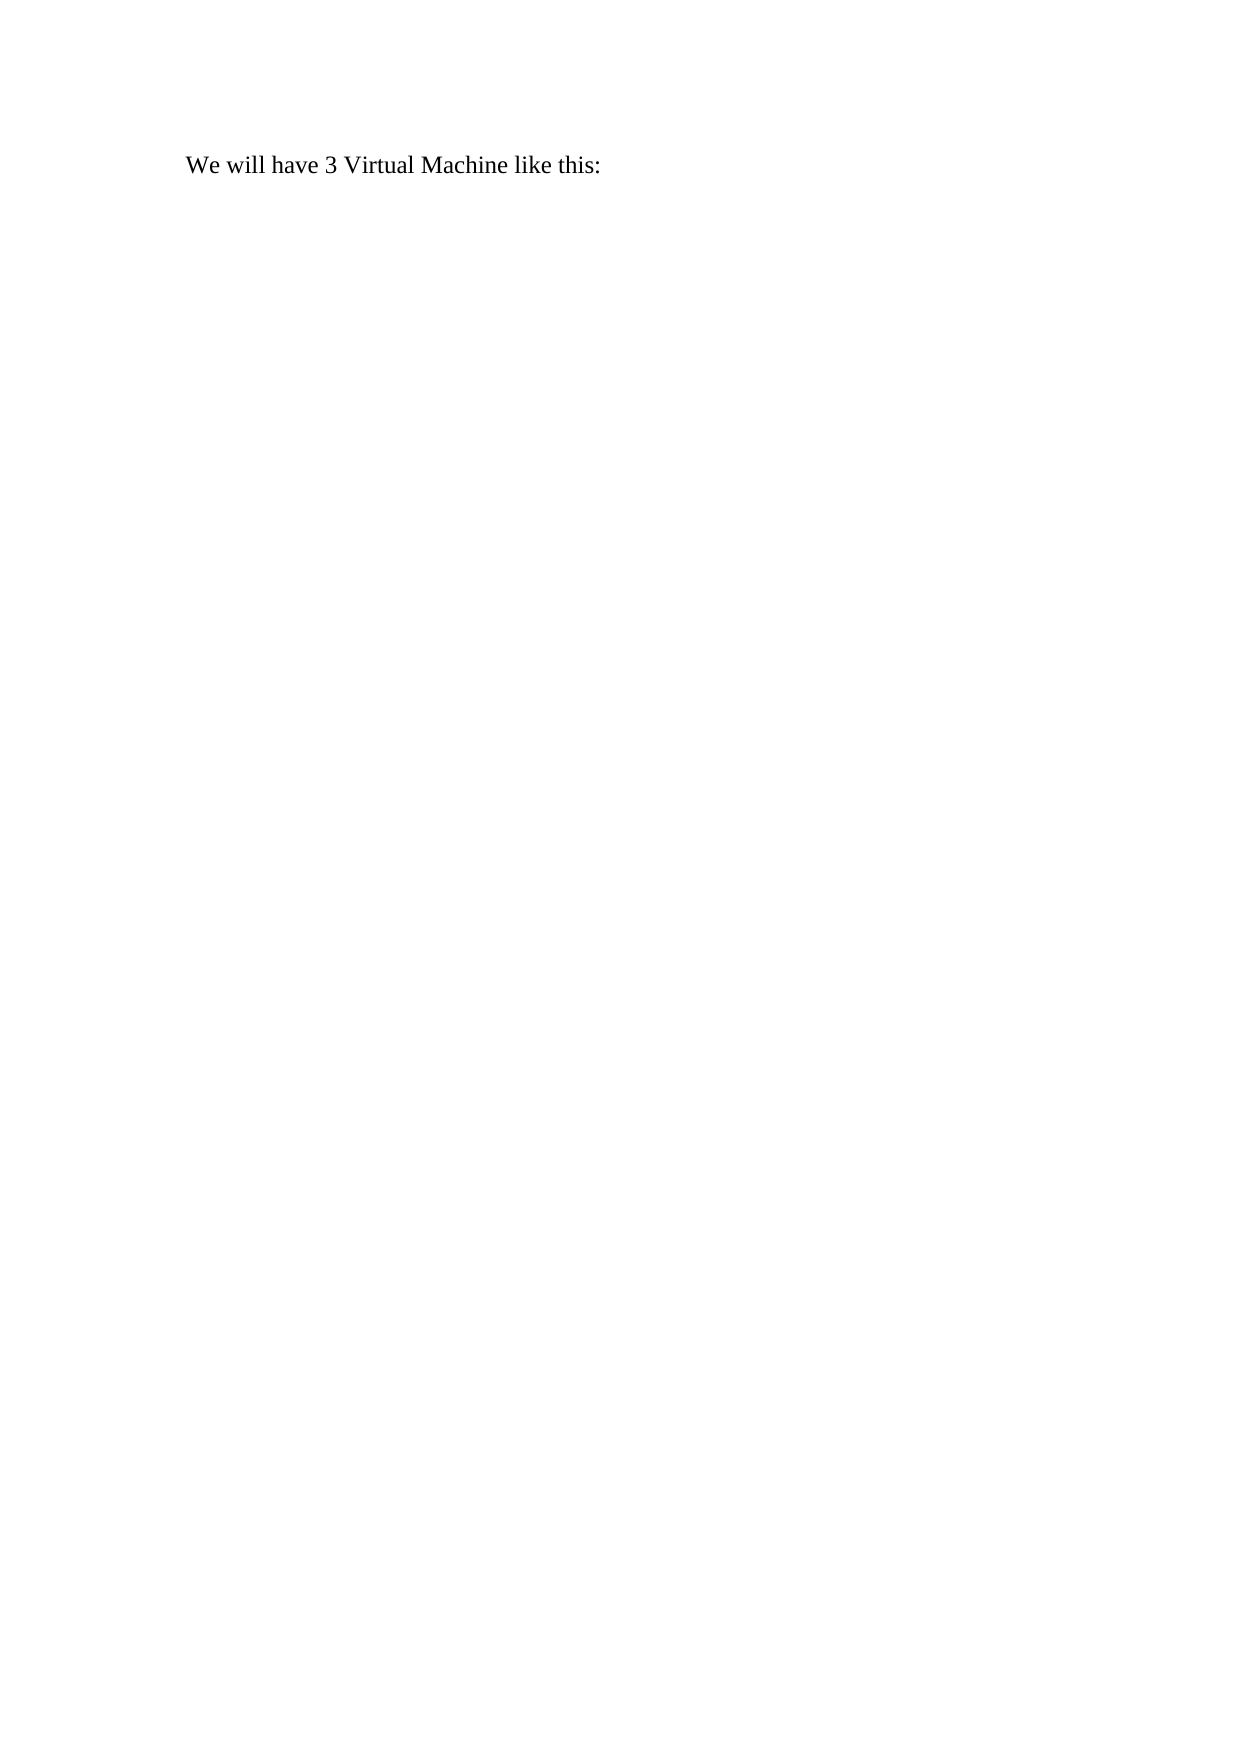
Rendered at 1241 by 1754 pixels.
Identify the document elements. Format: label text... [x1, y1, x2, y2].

text We will have 3 Virtual Machine like this: [185, 150, 1093, 179]
